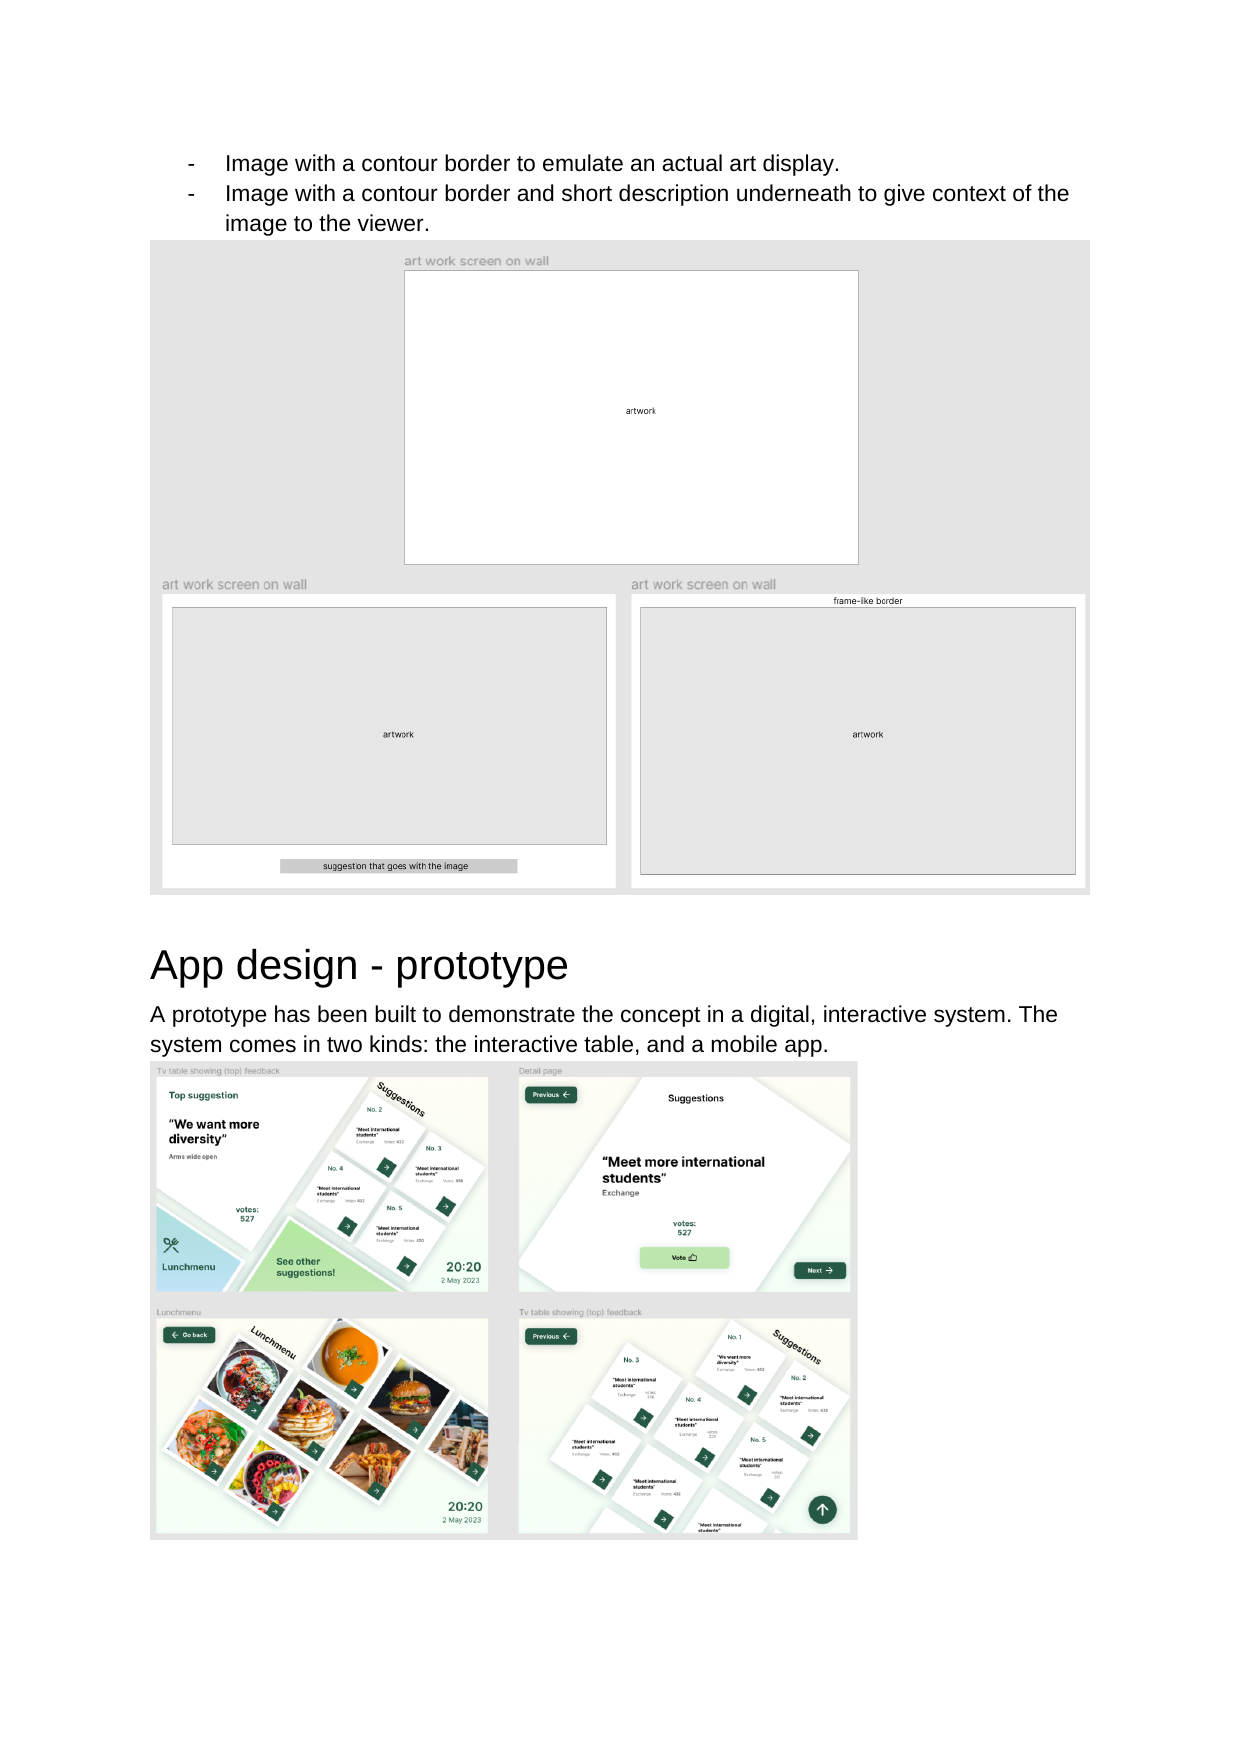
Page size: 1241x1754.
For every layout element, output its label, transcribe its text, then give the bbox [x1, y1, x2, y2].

subtitle App design - prototype [150, 940, 1090, 988]
list Image with a contour border to emulate an actual art display. [187, 150, 1090, 176]
list Image with a contour border and short description underneath to give context of the image to the viewer. [187, 180, 1090, 237]
picture [150, 1061, 858, 1540]
picture [150, 240, 1091, 895]
